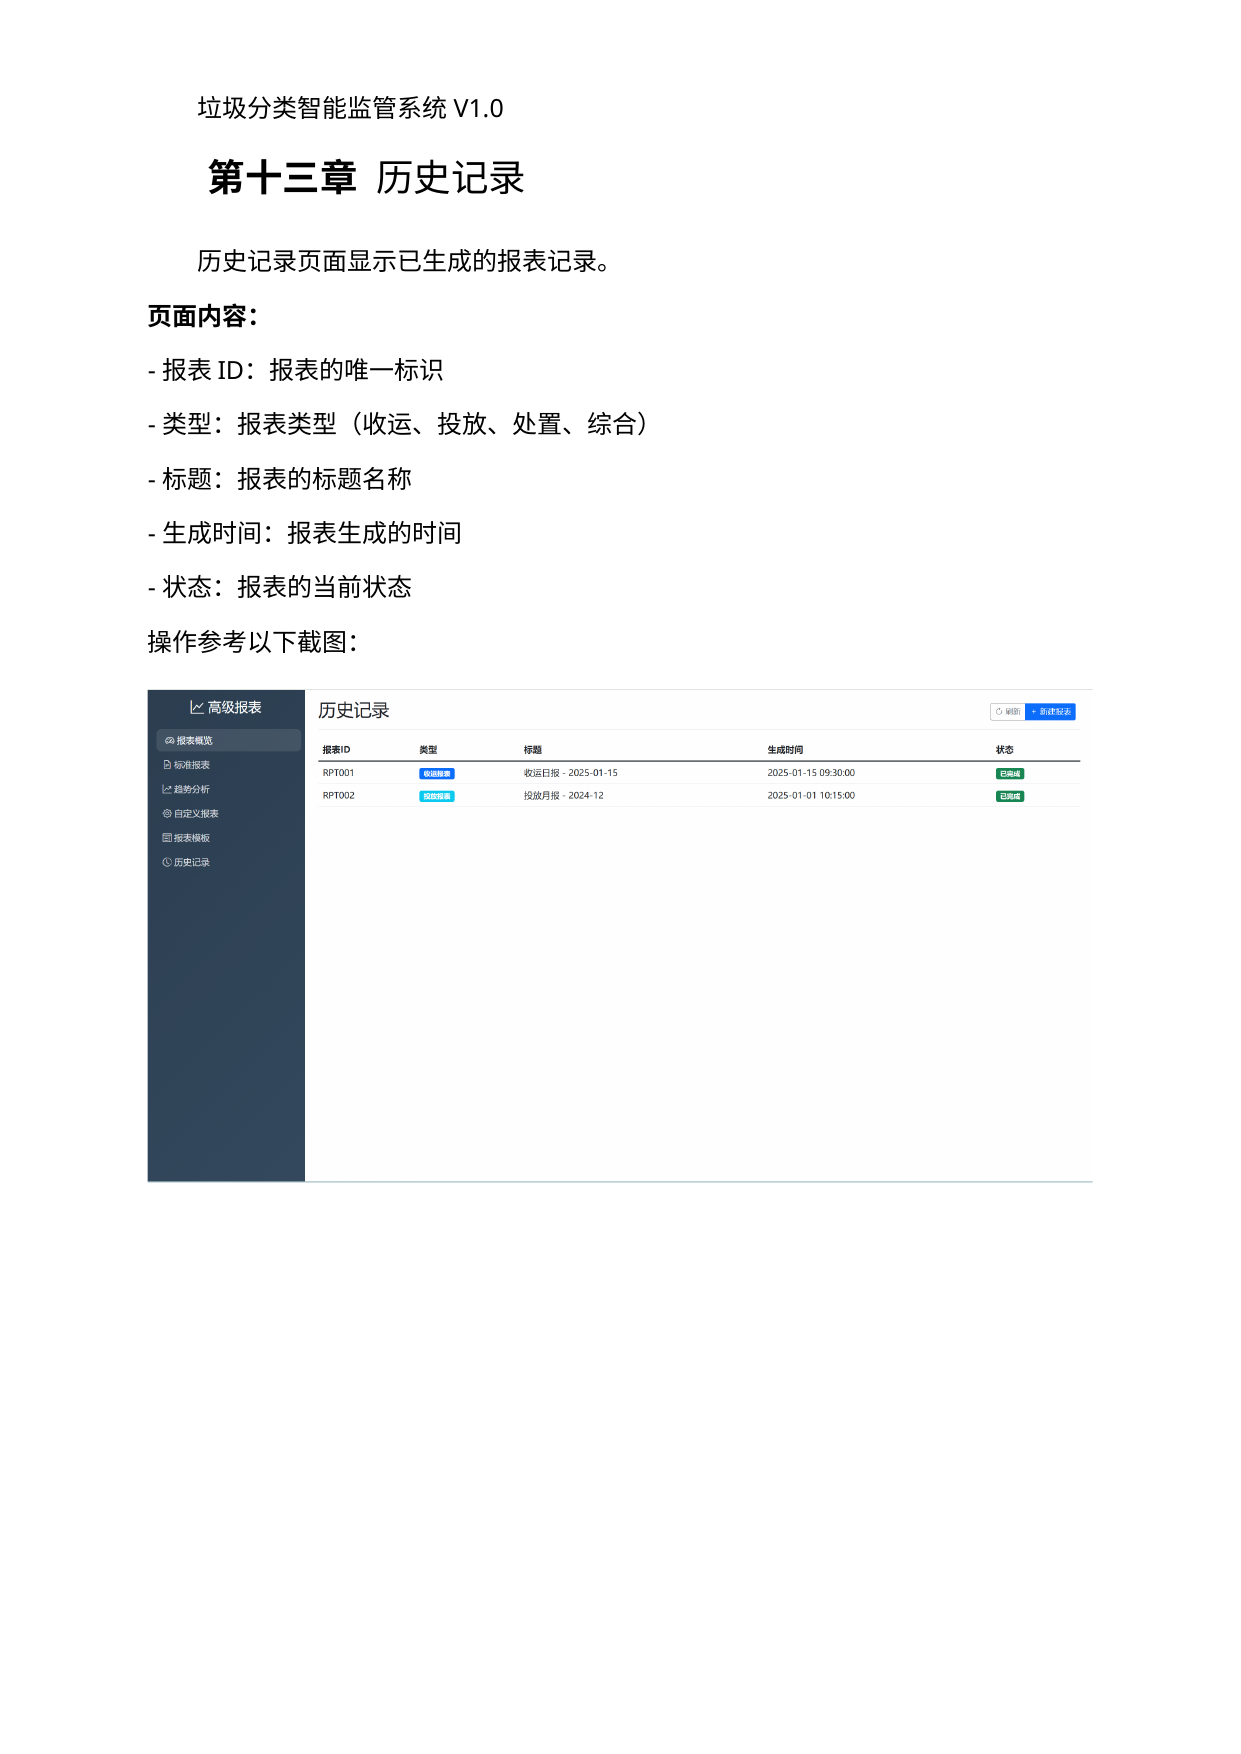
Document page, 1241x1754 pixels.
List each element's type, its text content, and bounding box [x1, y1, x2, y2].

text 历史记录页面显示已生成的报表记录。 [148, 242, 1092, 278]
subtitle 历史记录 [207, 148, 1092, 202]
text 操作参考以下截图： [148, 622, 1092, 658]
picture [147, 689, 1093, 1183]
text 页面内容： - 报表ID：报表的唯一标识 - 类型：报表类型（收运、投放、处置、综合） - 标题：报表的标题名称 - 生成时间：报表生成的时间 - 状态：报表的当前状态 [148, 296, 1092, 604]
